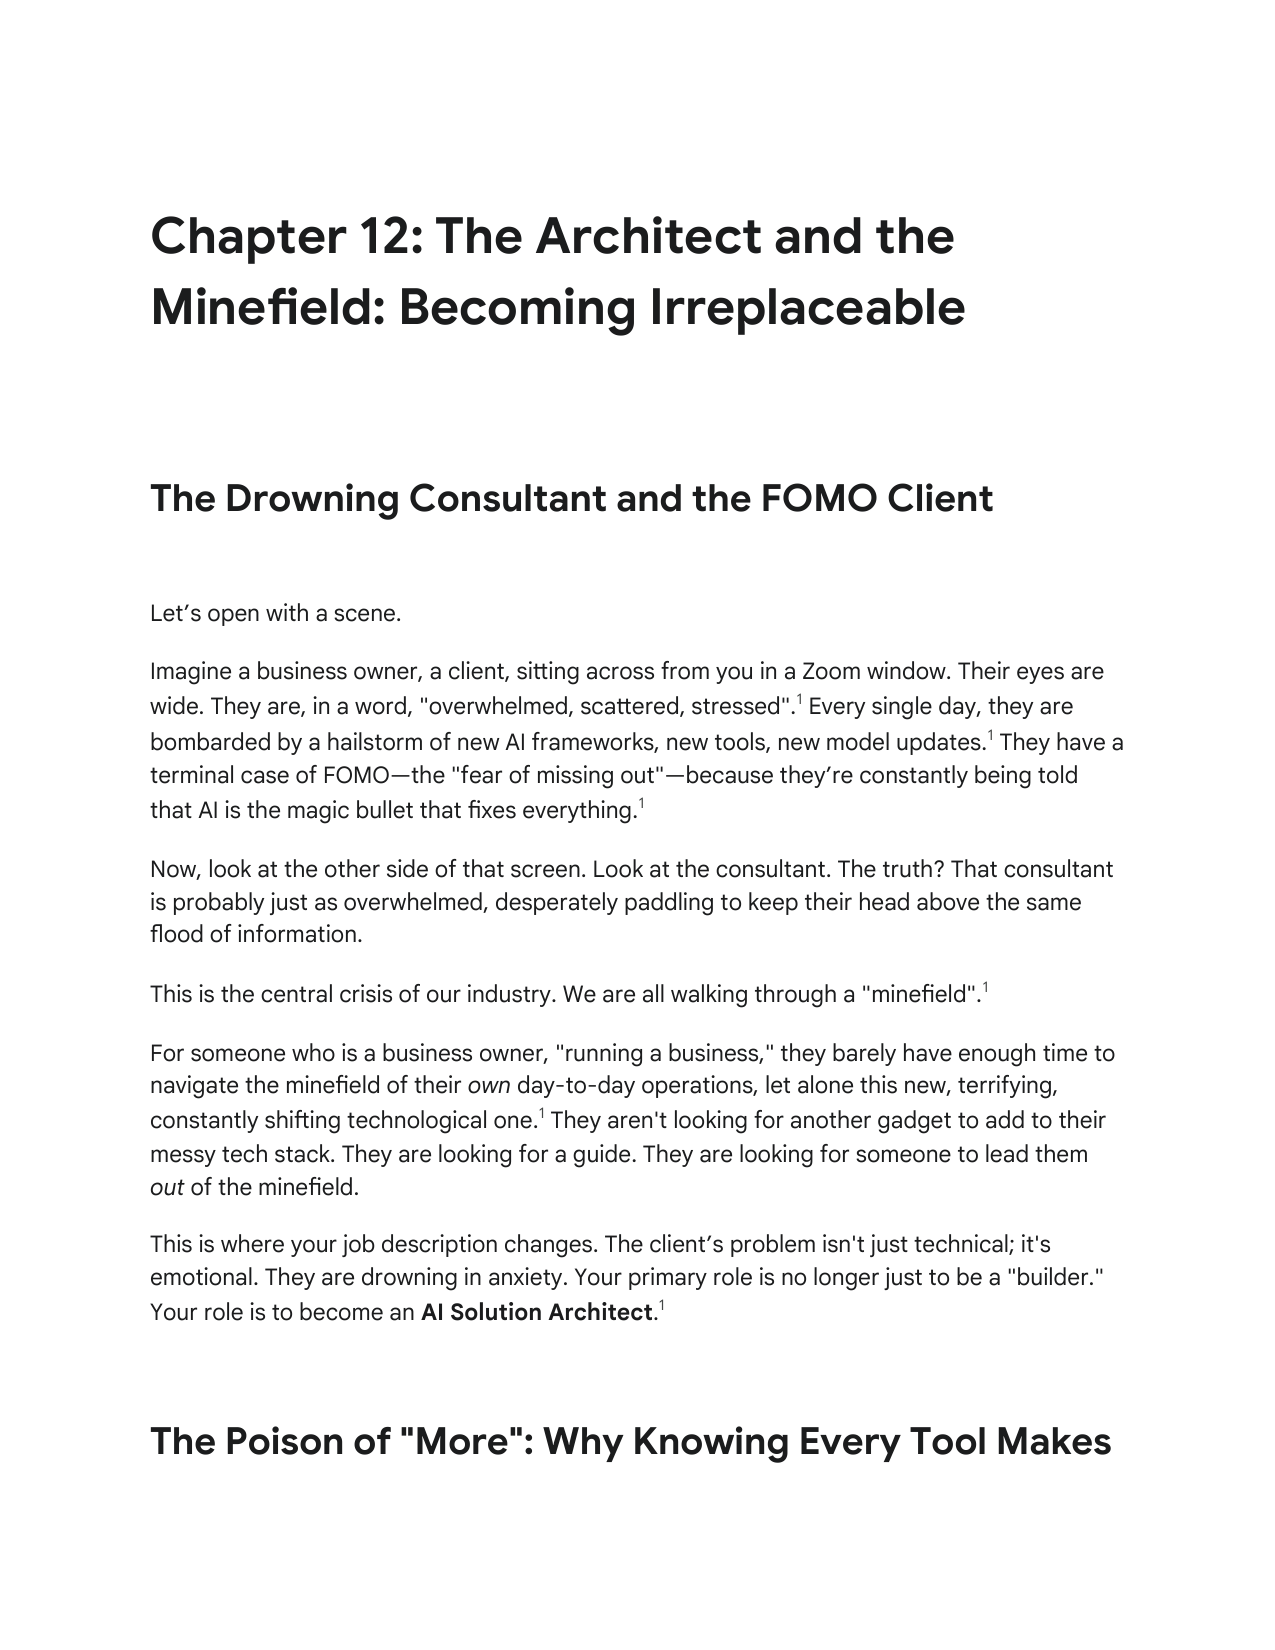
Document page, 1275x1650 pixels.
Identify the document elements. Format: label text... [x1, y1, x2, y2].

text Now, look at the other side of that screen. Look at the consultant. The truth? That consultant is probably just as overwhelmed, desperately paddling to keep their head above the same flood of information. [150, 855, 1125, 949]
text This is where your job description changes. The client’s problem isn't just technical; it's emotional. They are drowning in anxiety. Your primary role is no longer just to be a "builder." Your role is to become an AI Solution Architect.1 [150, 1231, 1125, 1328]
text This is the central crisis of our industry. We are all walking through a "minefield".1 [150, 978, 1125, 1009]
text Let’s open with a scene. [150, 599, 1125, 628]
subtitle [150, 1418, 1125, 1465]
text For someone who is a business owner, "running a business," they barely have enough time to navigate the minefield of their own day-to-day operations, let alone this new, terrifying, constantly shifting technological one.1 They aren't looking for another gadget to add to their messy tech stack. They are looking for a guide. They are looking for someone to lead them out of the minefield. [150, 1039, 1125, 1202]
subtitle Chapter 12: The Architect and the Minefield: Becoming Irreplaceable [150, 205, 1125, 339]
subtitle The Drowning Consultant and the FOMO Client [150, 476, 1125, 523]
text Imagine a business owner, a client, sitting across from you in a Zoom window. Their eyes are wide. They are, in a word, "overwhelmed, scattered, stressed".1 Every single day, they are bombarded by a hailstorm of new AI frameworks, new tools, new model updates.1 They have a terminal case of FOMO—the "fear of missing out"—because they’re constantly being told that AI is the magic bullet that fixes everything.1 [150, 657, 1125, 826]
